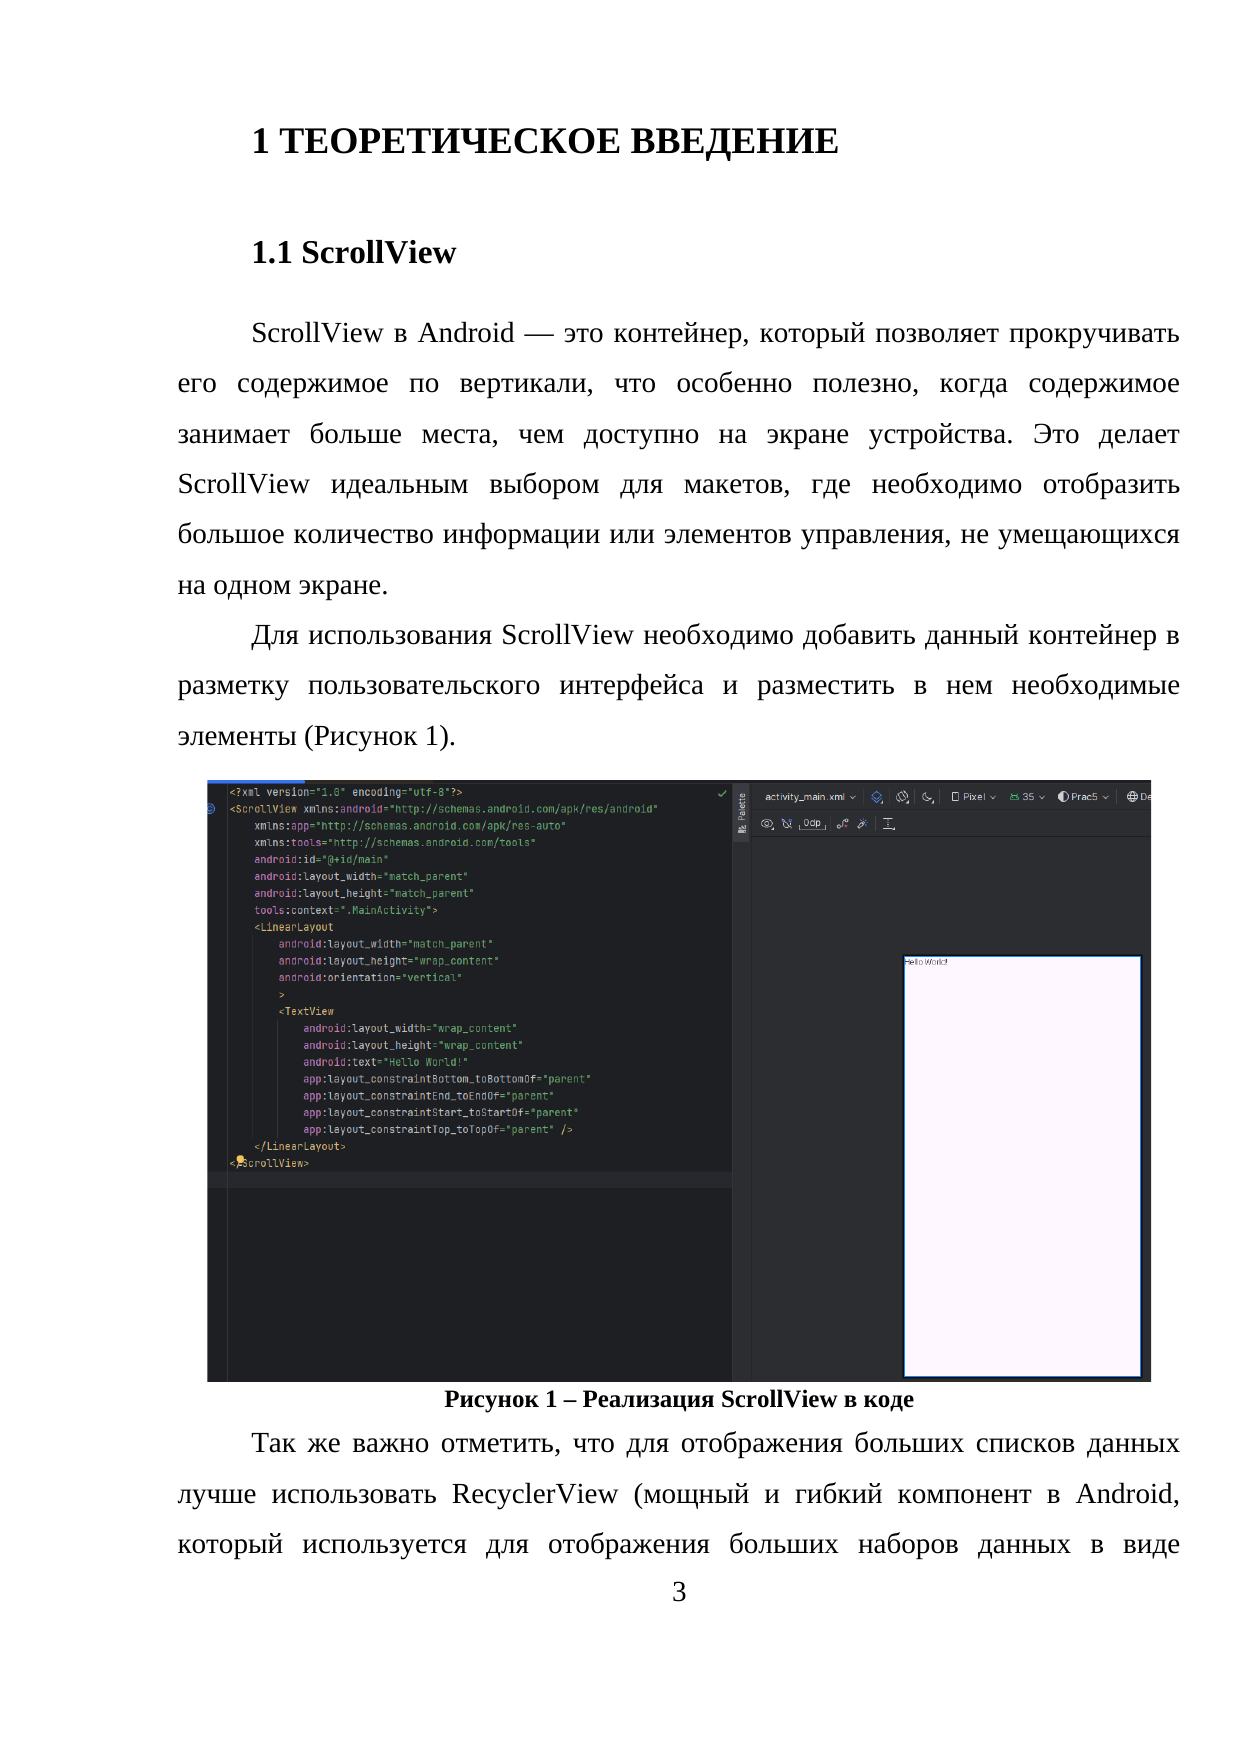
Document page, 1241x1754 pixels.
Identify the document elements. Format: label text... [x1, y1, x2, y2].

text Для использования ScrollView необходимо добавить данный контейнер в разметку пользовательского интерфейса и разместить в нем необходимые элементы (Рисунок 1). [177, 617, 1181, 751]
text ScrollView в Android — это контейнер, который позволяет прокручивать его содержимое по вертикали, что особенно полезно, когда содержимое занимает больше места, чем доступно на экране устройства. Это делает ScrollView идеальным выбором для макетов, где необходимо отобразить большое количество информации или элементов управления, не умещающихся на одном экране. [177, 315, 1181, 600]
picture [207, 780, 1152, 1382]
subtitle ТЕОРЕТИЧЕСКОЕ ВВЕДЕНИЕ [177, 118, 1181, 161]
subtitle ScrollView [177, 233, 1181, 271]
text Рисунок 1 – Реализация ScrollView в коде [177, 1384, 1181, 1413]
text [177, 1426, 1181, 1560]
